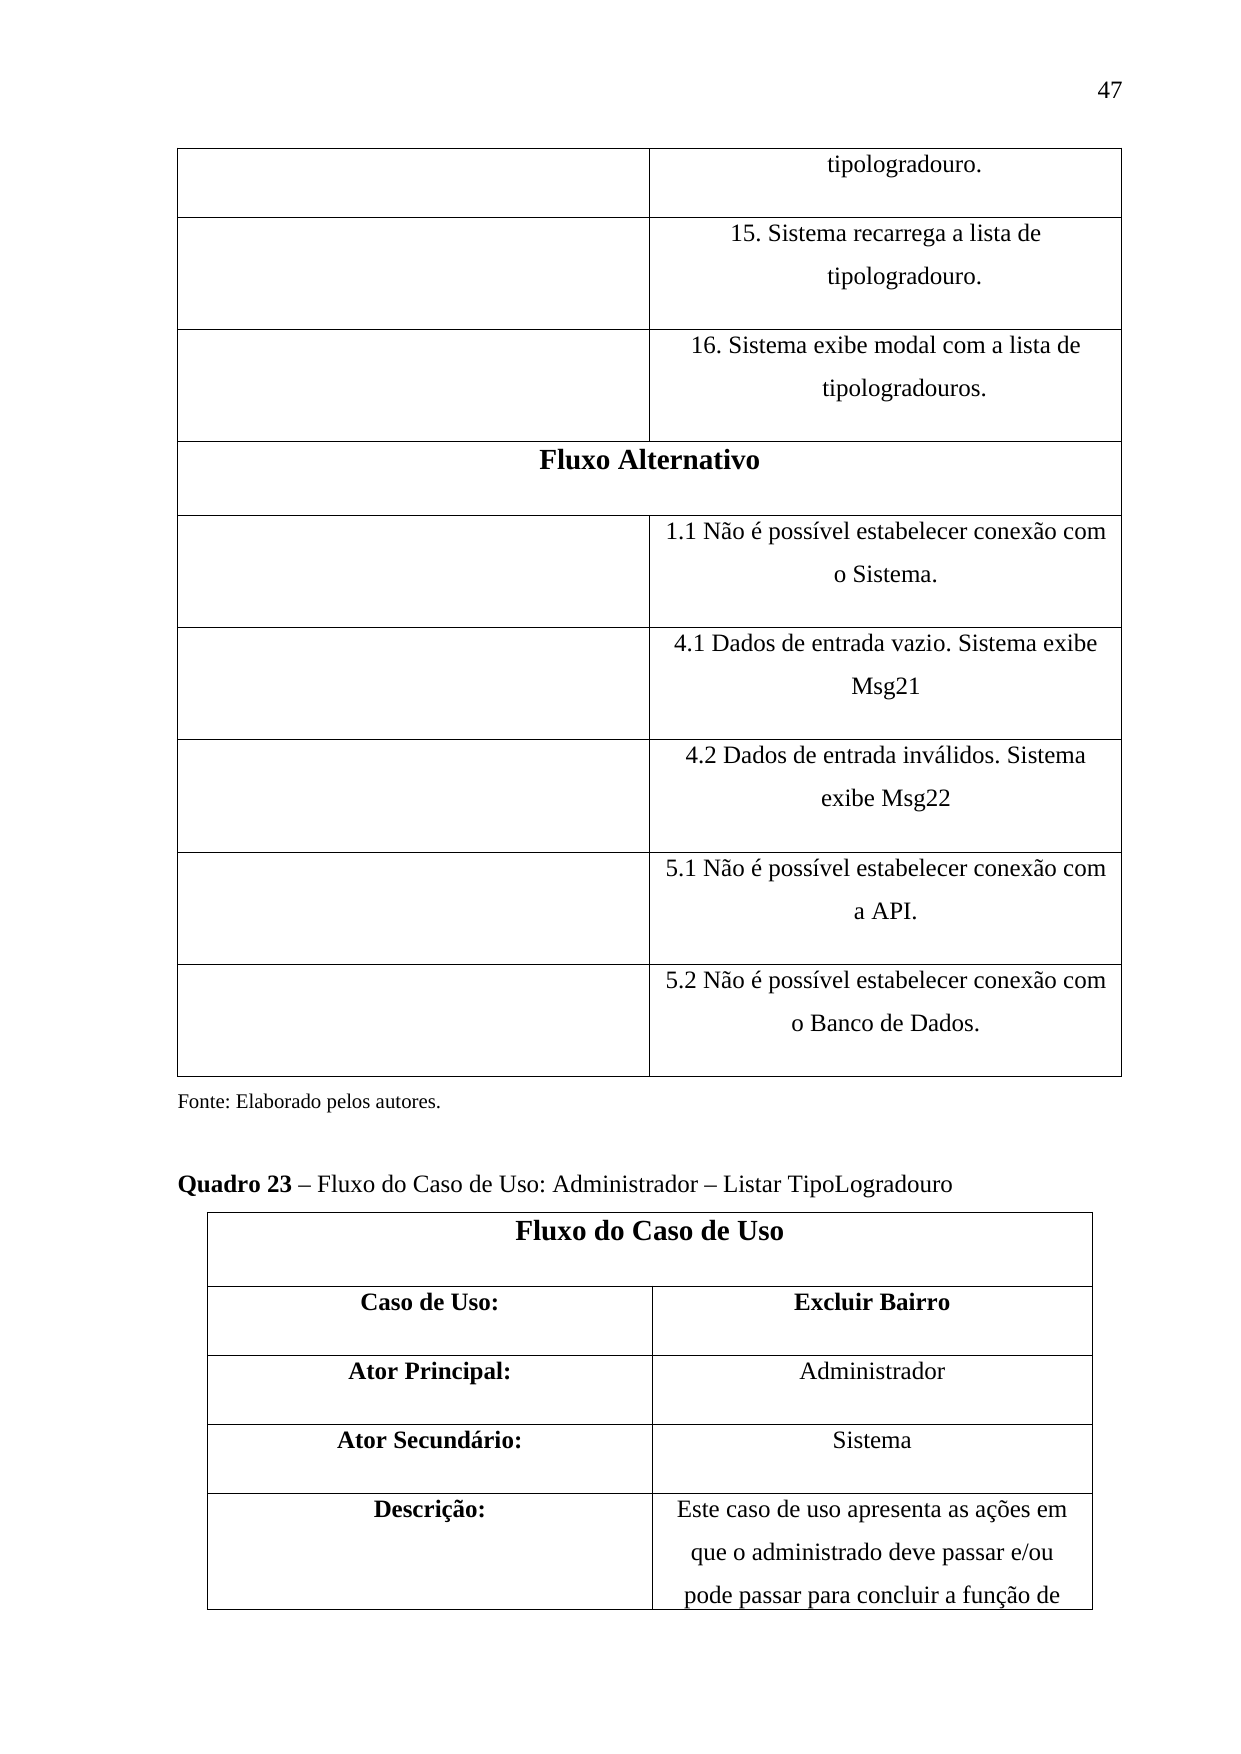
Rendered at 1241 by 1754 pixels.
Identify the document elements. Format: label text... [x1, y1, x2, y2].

table_cell [178, 330, 649, 441]
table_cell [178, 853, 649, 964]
table_cell Sistema exibe modal com a lista de tipologradouros. [650, 330, 1121, 441]
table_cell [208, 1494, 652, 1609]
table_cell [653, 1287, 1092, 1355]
table_cell [178, 516, 649, 627]
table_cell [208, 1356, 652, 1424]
table_cell Fluxo Alternativo [178, 442, 1121, 515]
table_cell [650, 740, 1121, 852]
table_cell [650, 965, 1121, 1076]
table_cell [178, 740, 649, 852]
table_cell 4.1 Dados de entrada vazio. Sistema exibe Msg21 [650, 628, 1121, 739]
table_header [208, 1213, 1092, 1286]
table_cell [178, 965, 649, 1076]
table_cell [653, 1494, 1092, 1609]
table_cell 1.1 Não é possível estabelecer conexão com o Sistema. [650, 516, 1121, 627]
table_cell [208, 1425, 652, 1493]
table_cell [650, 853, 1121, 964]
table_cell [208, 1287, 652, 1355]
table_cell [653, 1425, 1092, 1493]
table_cell [178, 628, 649, 739]
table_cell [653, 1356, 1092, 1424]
table_cell [178, 149, 649, 217]
table_cell Sistema recarrega a lista de tipologradouro. [650, 218, 1121, 329]
table_cell [178, 218, 649, 329]
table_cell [650, 149, 1121, 217]
text Fonte: Elaborado pelos autores. [177, 1089, 1122, 1113]
